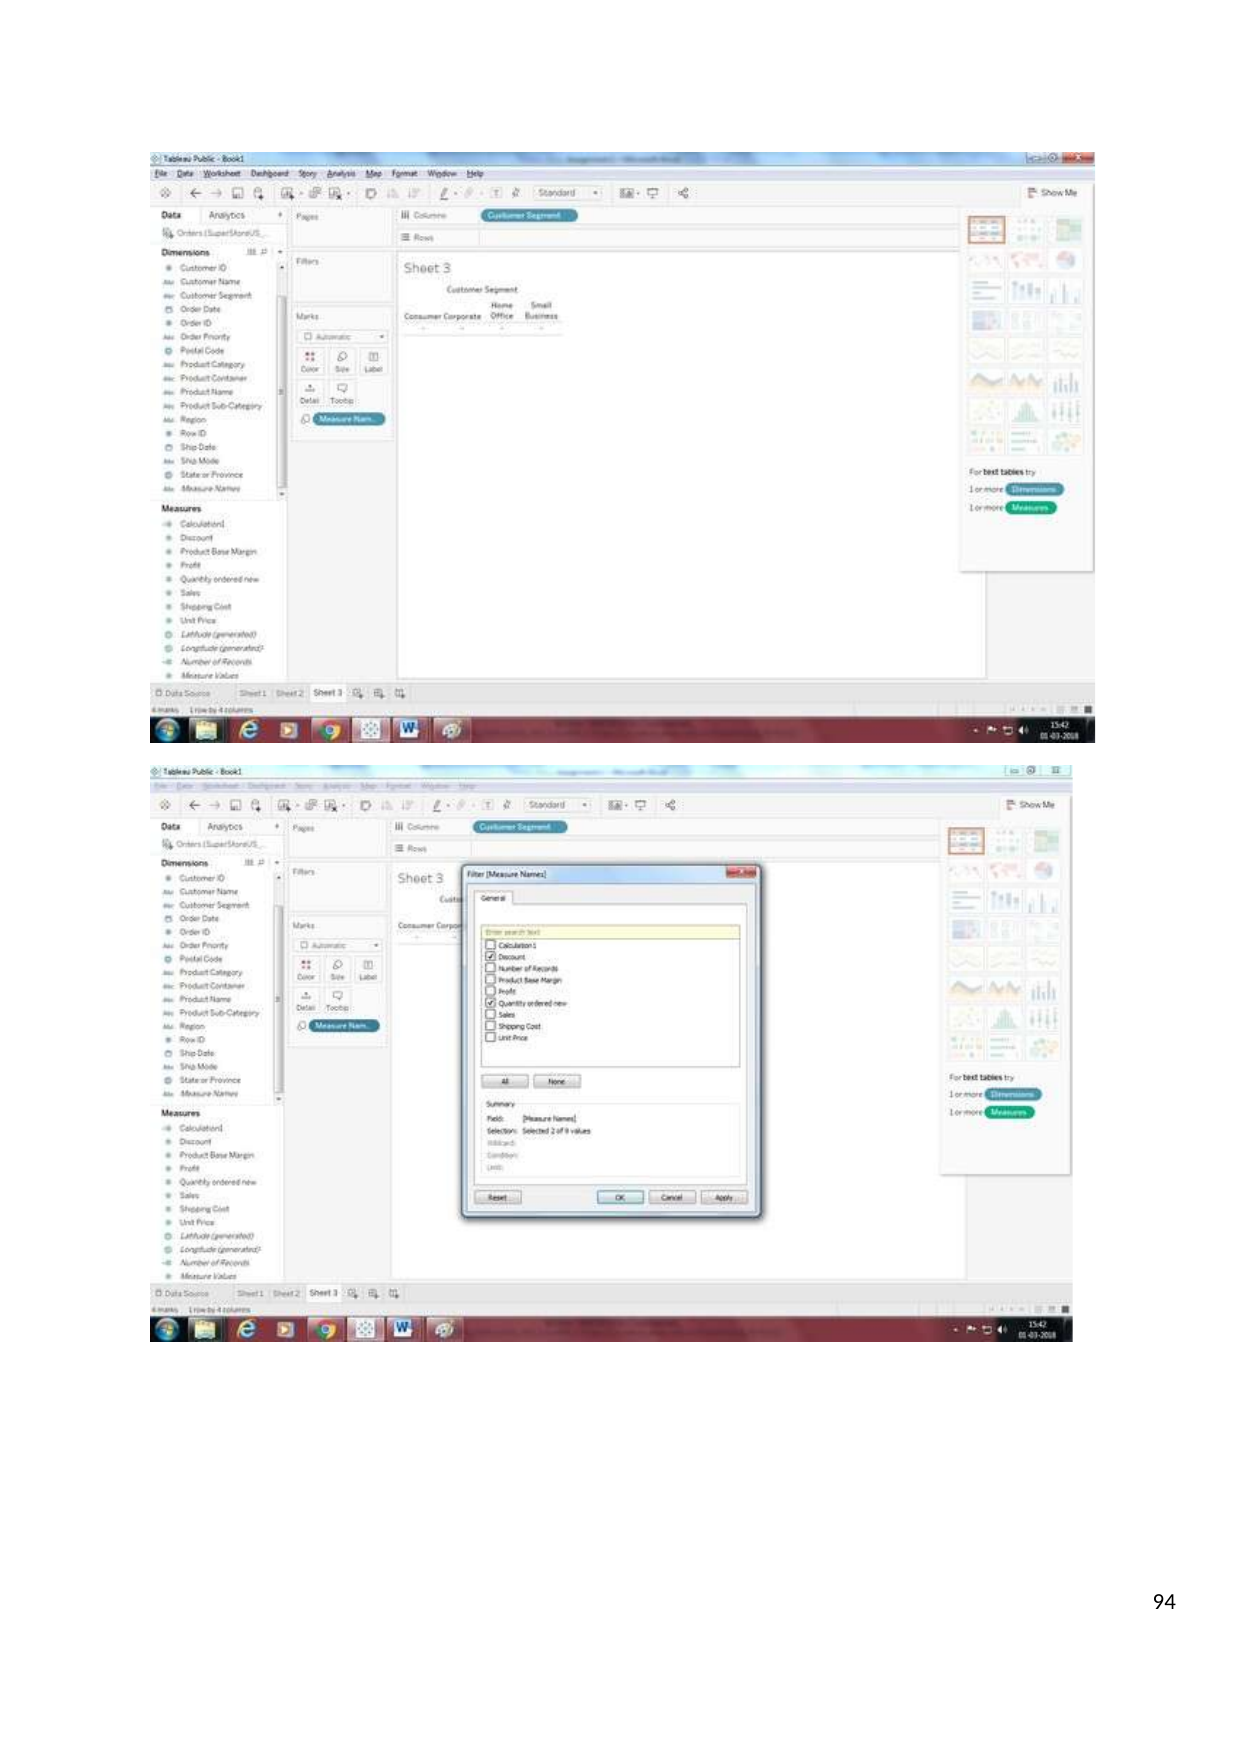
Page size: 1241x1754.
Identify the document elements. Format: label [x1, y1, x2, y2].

picture [150, 152, 1096, 743]
picture [150, 765, 1073, 1342]
